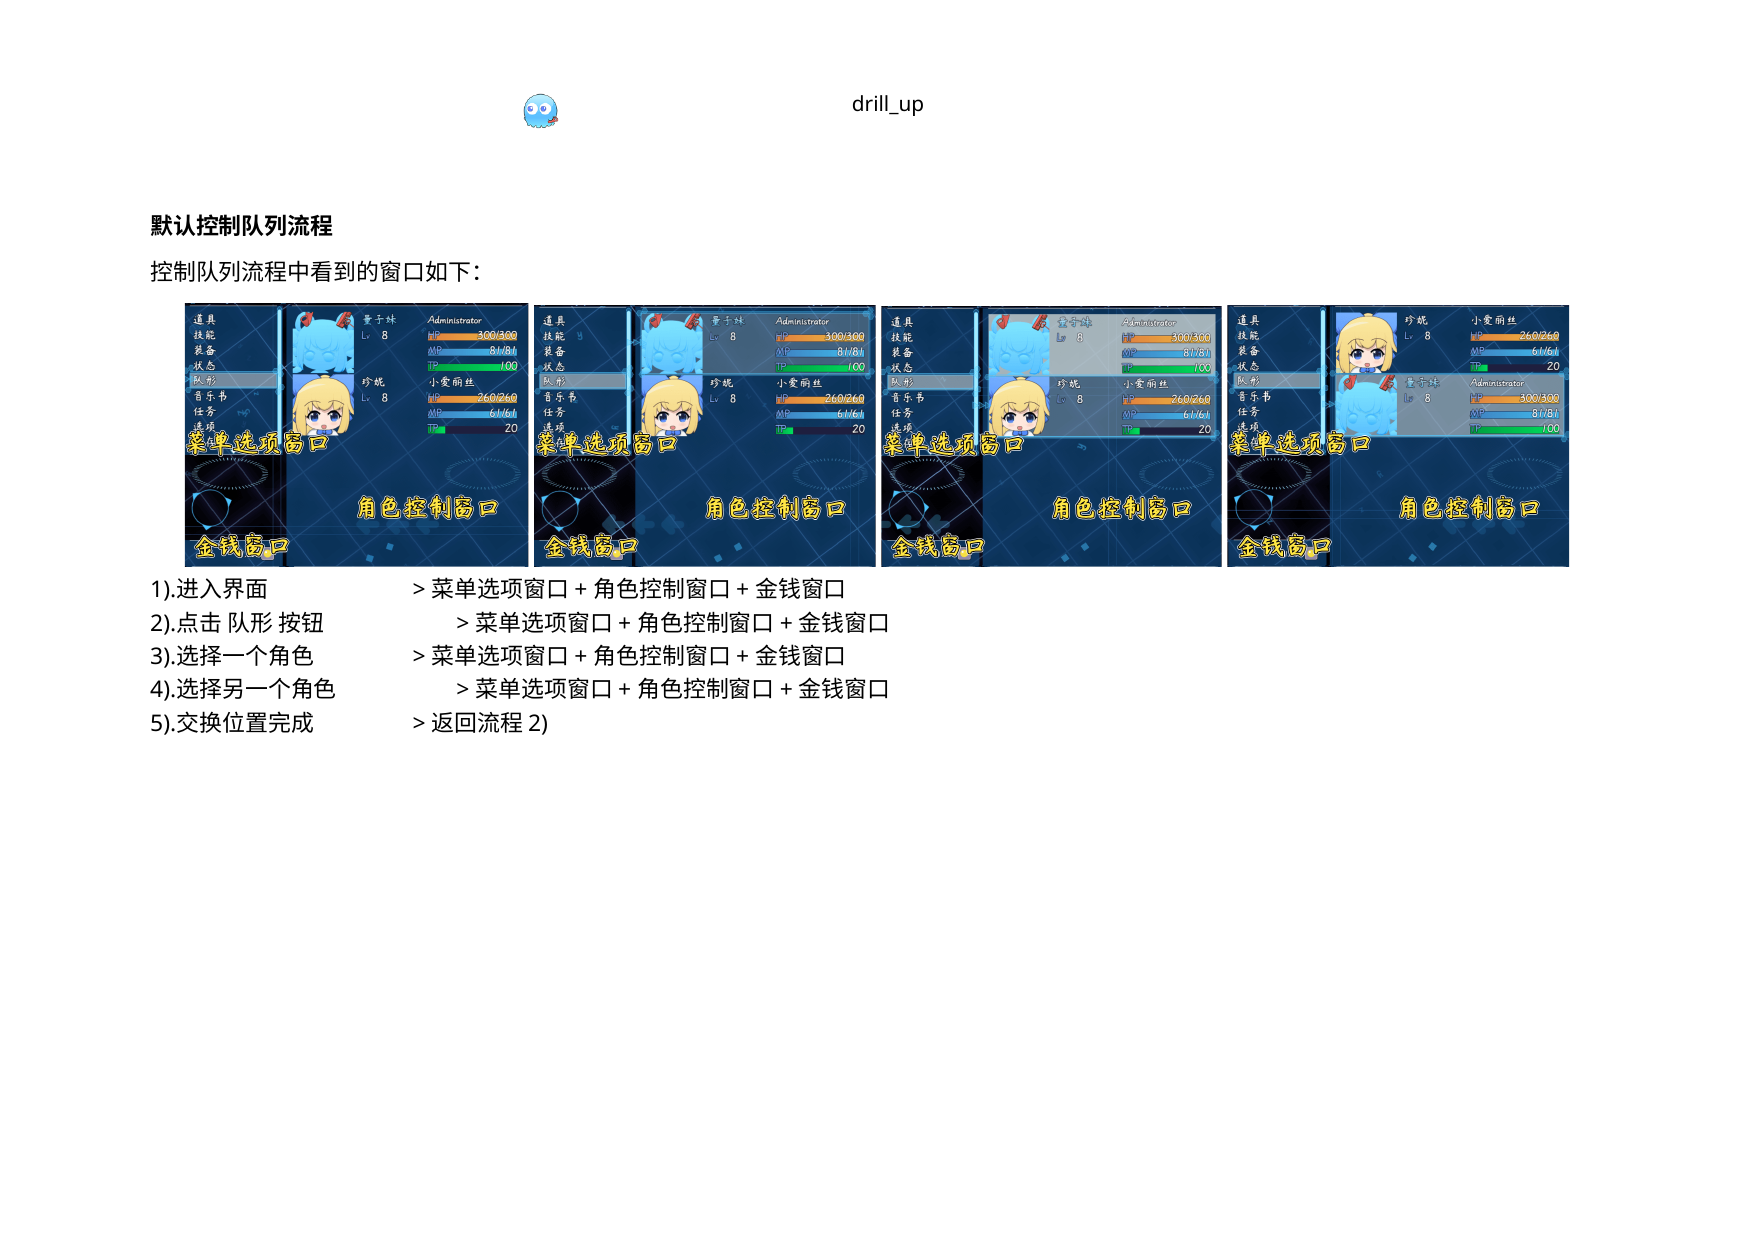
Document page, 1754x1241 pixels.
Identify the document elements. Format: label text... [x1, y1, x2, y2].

text 3).选择一个角色 > 菜单选项窗口 + 角色控制窗口 + 金钱窗口 [150, 638, 1604, 671]
picture [184, 303, 529, 567]
text 2).点击 队形 按钮 > 菜单选项窗口 + 角色控制窗口 + 金钱窗口 [150, 604, 1604, 638]
picture [518, 88, 560, 130]
picture [534, 305, 876, 567]
picture [1227, 305, 1570, 567]
text 5).交换位置完成 > 返回流程2) [150, 704, 1604, 738]
subtitle 默认控制队列流程 [150, 208, 1604, 241]
picture [881, 306, 1222, 567]
text 控制队列流程中看到的窗口如下： [150, 254, 1604, 287]
text 4).选择另一个角色 > 菜单选项窗口 + 角色控制窗口 + 金钱窗口 [150, 671, 1604, 704]
text 1).进入界面 > 菜单选项窗口 + 角色控制窗口 + 金钱窗口 [150, 571, 1604, 604]
